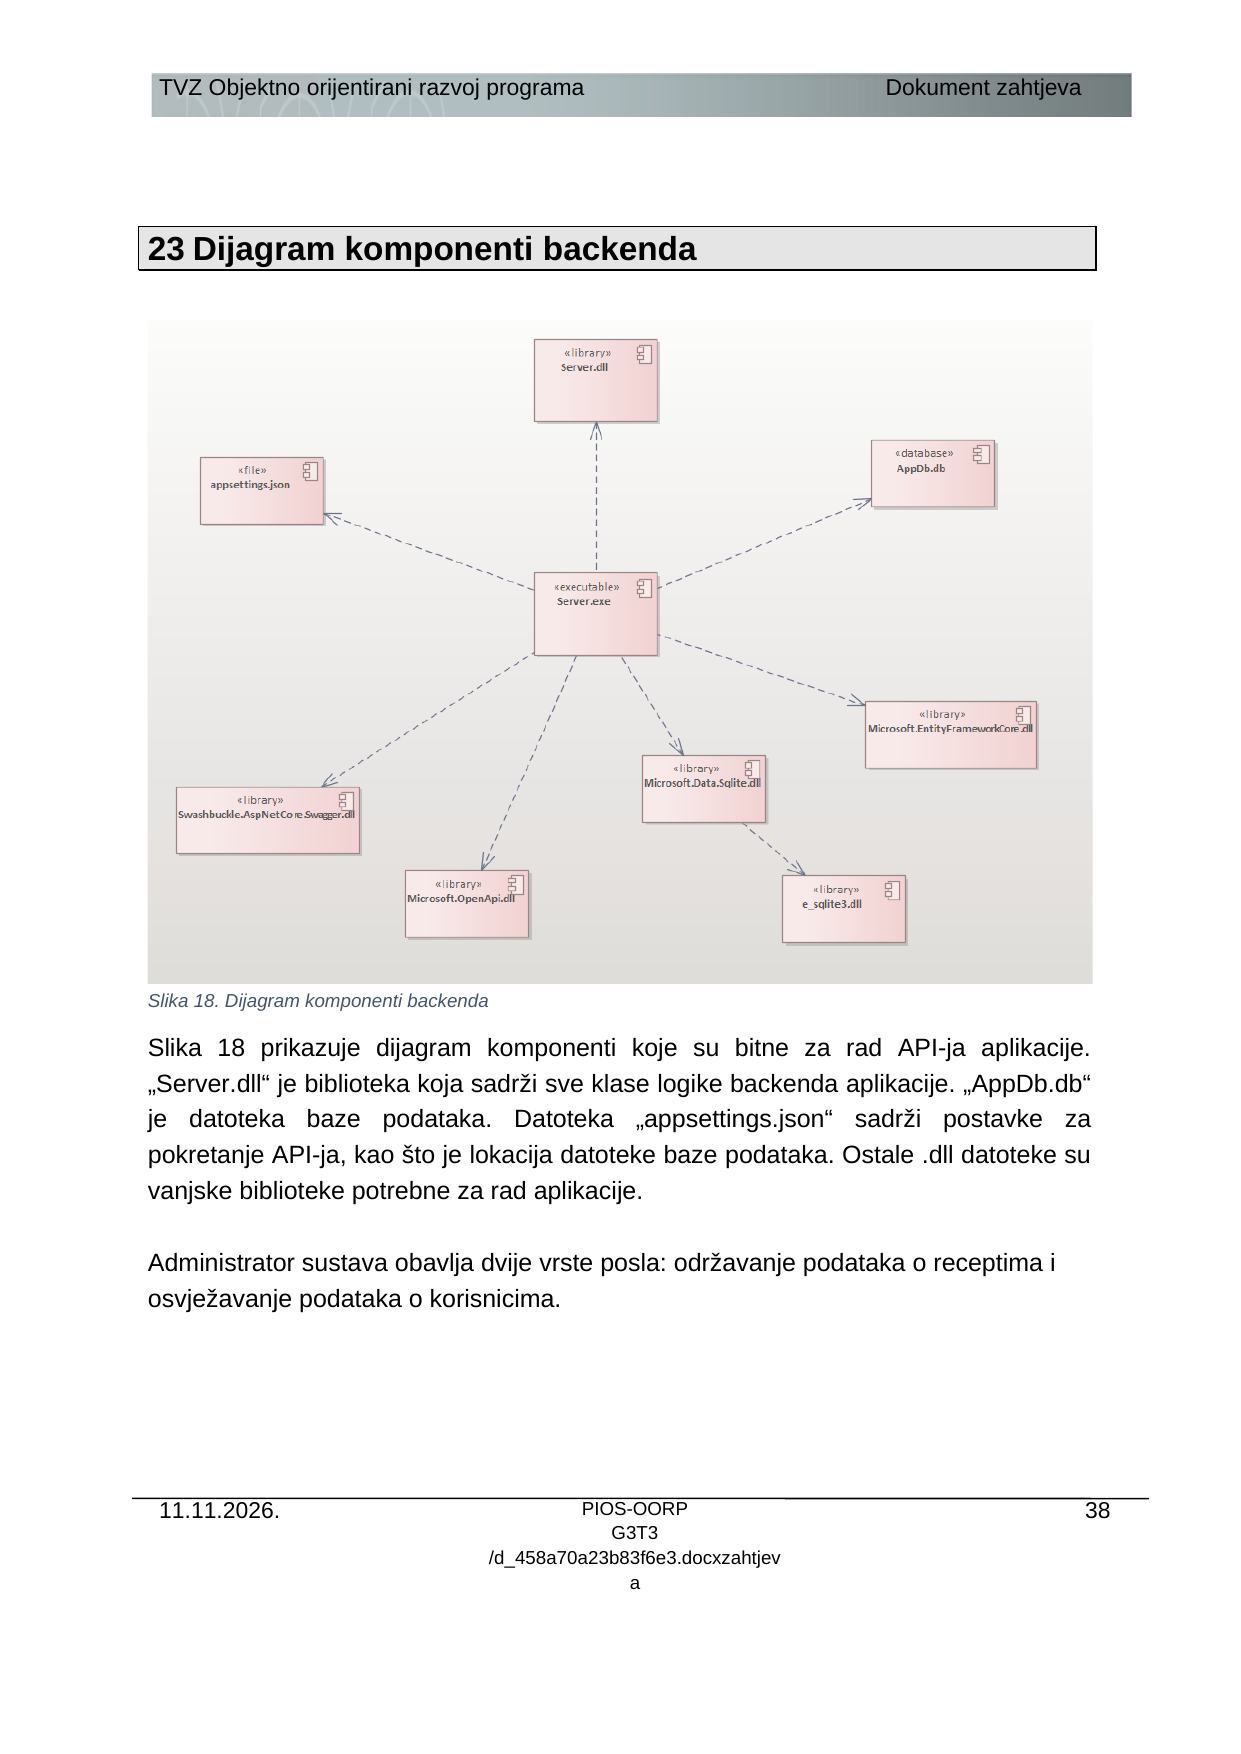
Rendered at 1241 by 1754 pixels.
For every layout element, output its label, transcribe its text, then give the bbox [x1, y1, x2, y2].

subtitle Dijagram komponenti backenda [139, 227, 1095, 269]
text Slika 18. Dijagram komponenti backenda [148, 990, 1093, 1012]
picture [147, 320, 1093, 984]
text Slika 18 prikazuje dijagram komponenti koje su bitne za rad API-ja aplikacije. „Server.dll“ je biblioteka koja sadrži sve klase logike backenda aplikacije. „AppDb.db“ je datoteka baze podataka. Datoteka „appsettings.json“ sadrži postavke za pokretanje API-ja, kao što je lokacija datoteke baze podataka. Ostale .dll datoteke su vanjske biblioteke potrebne za rad aplikacije. [148, 1033, 1093, 1205]
picture [151, 73, 1132, 117]
text Administrator sustava obavlja dvije vrste posla: održavanje podataka o receptima i osvježavanje podataka o korisnicima. [148, 1248, 1093, 1313]
